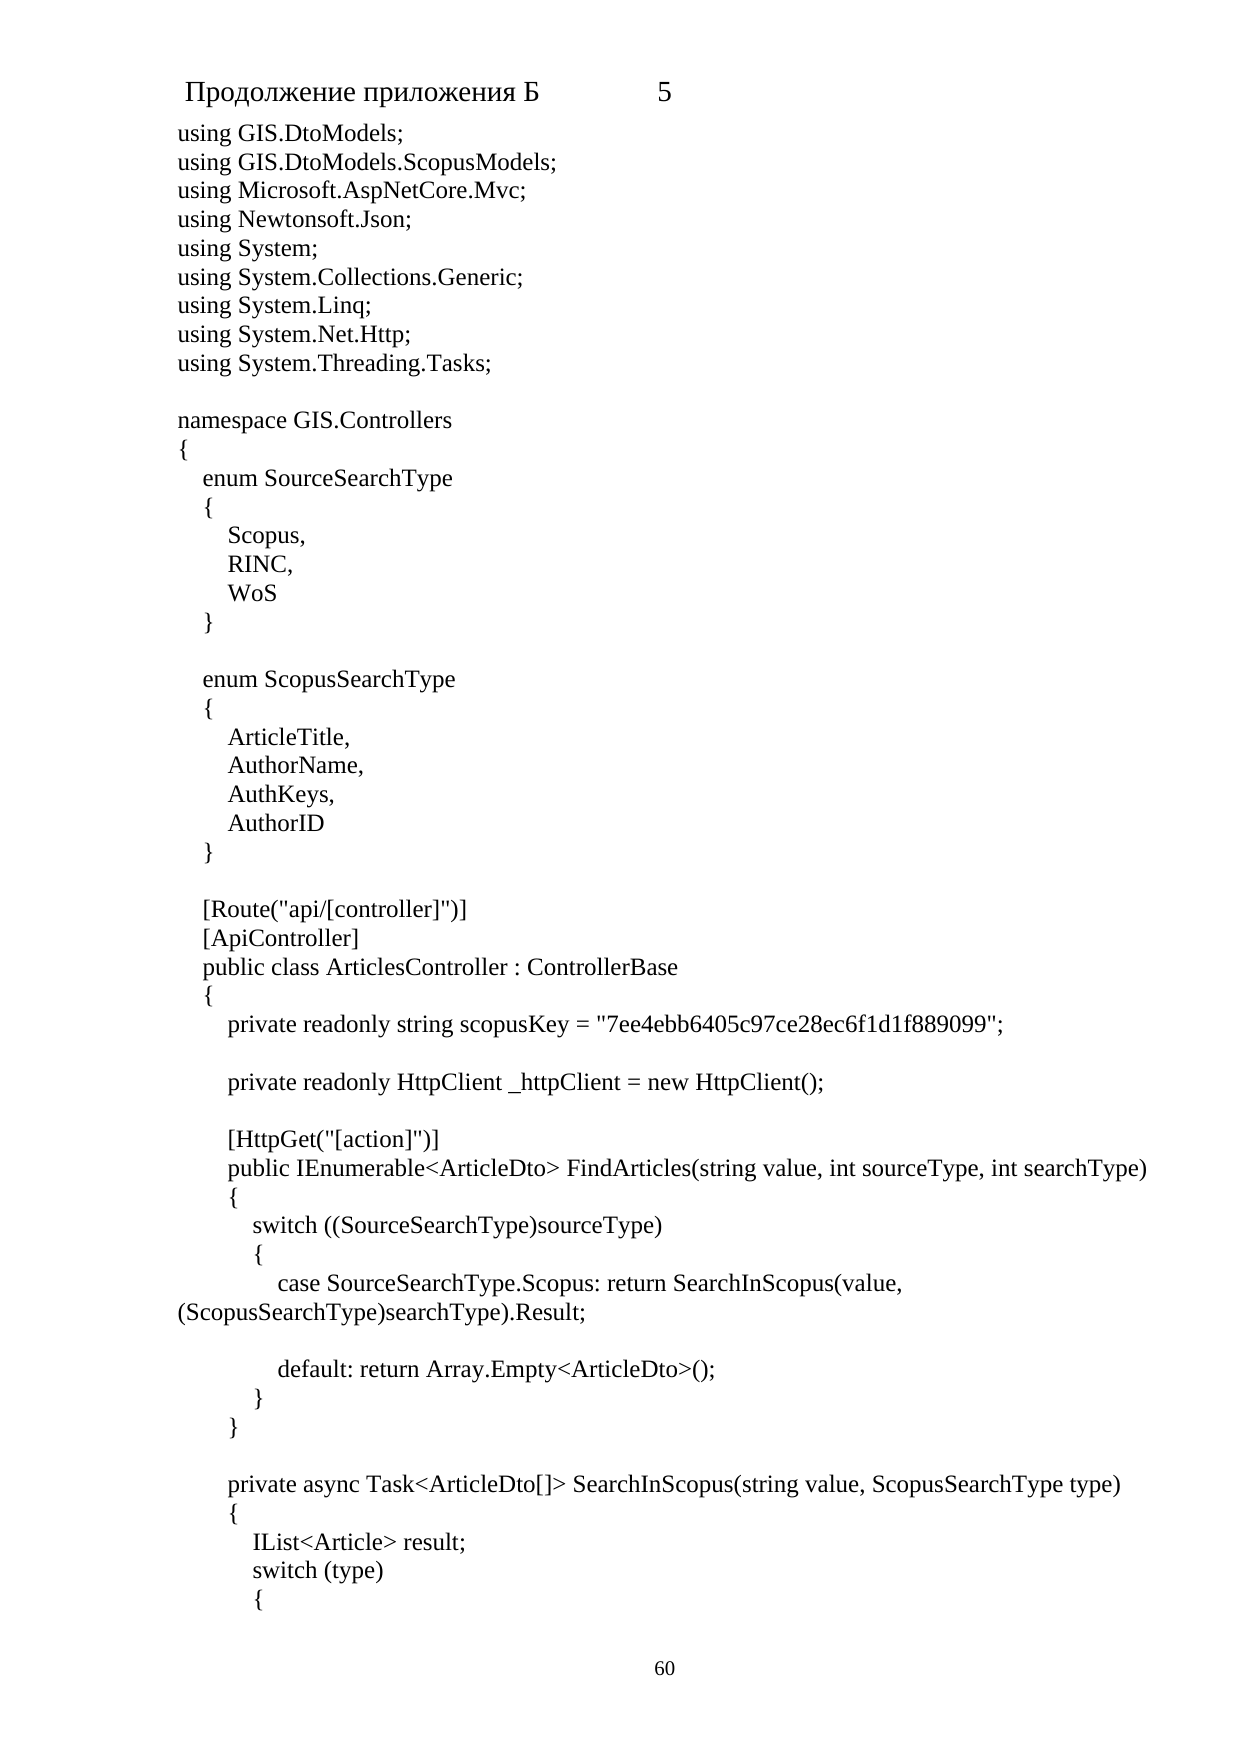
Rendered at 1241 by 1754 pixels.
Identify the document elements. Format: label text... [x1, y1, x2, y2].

text public class ArticlesController : ControllerBase [177, 952, 1152, 981]
text Scopus, [177, 521, 1152, 549]
text { [177, 981, 1152, 1009]
text switch ((SourceSearchType)sourceType) [177, 1211, 1152, 1239]
text switch (type) [177, 1556, 1152, 1584]
text default: return Array.Empty<ArticleDto>(); [177, 1354, 1152, 1383]
text AuthKeys, [177, 779, 1152, 808]
text } [177, 1383, 1152, 1412]
text namespace GIS.Controllers [177, 406, 1152, 434]
text { [177, 1239, 1152, 1268]
text enum SourceSearchType [177, 463, 1152, 492]
text [HttpGet("[action]")] [177, 1124, 1152, 1153]
text } [177, 1412, 1152, 1441]
text ArticleTitle, [177, 722, 1152, 751]
text IList<Article> result; [177, 1527, 1152, 1556]
text private readonly string scopusKey = "7ee4ebb6405c97ce28ec6f1d1f889099"; [177, 1009, 1152, 1038]
text { [177, 1498, 1152, 1527]
text using GIS.DtoModels; [177, 118, 1152, 147]
text using Microsoft.AspNetCore.Mvc; [177, 176, 1152, 204]
text using GIS.DtoModels.ScopusModels; [177, 147, 1152, 176]
text { [177, 1182, 1152, 1211]
text [Route("api/[controller]")] [177, 894, 1152, 923]
text using System.Collections.Generic; [177, 262, 1152, 291]
text enum ScopusSearchType [177, 664, 1152, 693]
text WoS [177, 578, 1152, 607]
text AuthorID [177, 808, 1152, 837]
text using System.Net.Http; [177, 319, 1152, 348]
text [ApiController] [177, 923, 1152, 952]
text { [177, 434, 1152, 463]
text using System.Threading.Tasks; [177, 348, 1152, 377]
text private readonly HttpClient _httpClient = new HttpClient(); [177, 1067, 1152, 1096]
text { [177, 1584, 1152, 1613]
text using System; [177, 233, 1152, 262]
text public IEnumerable<ArticleDto> FindArticles(string value, int sourceType, int searchType) [177, 1153, 1152, 1182]
text { [177, 492, 1152, 521]
text } [177, 607, 1152, 636]
text } [177, 837, 1152, 866]
text RINC, [177, 549, 1152, 578]
text case SourceSearchType.Scopus: return SearchInScopus(value, (ScopusSearchType)searchType).Result; [177, 1268, 1152, 1326]
text { [177, 693, 1152, 722]
text using System.Linq; [177, 291, 1152, 319]
text AuthorName, [177, 751, 1152, 779]
text private async Task<ArticleDto[]> SearchInScopus(string value, ScopusSearchType type) [177, 1469, 1152, 1498]
text using Newtonsoft.Json; [177, 204, 1152, 233]
